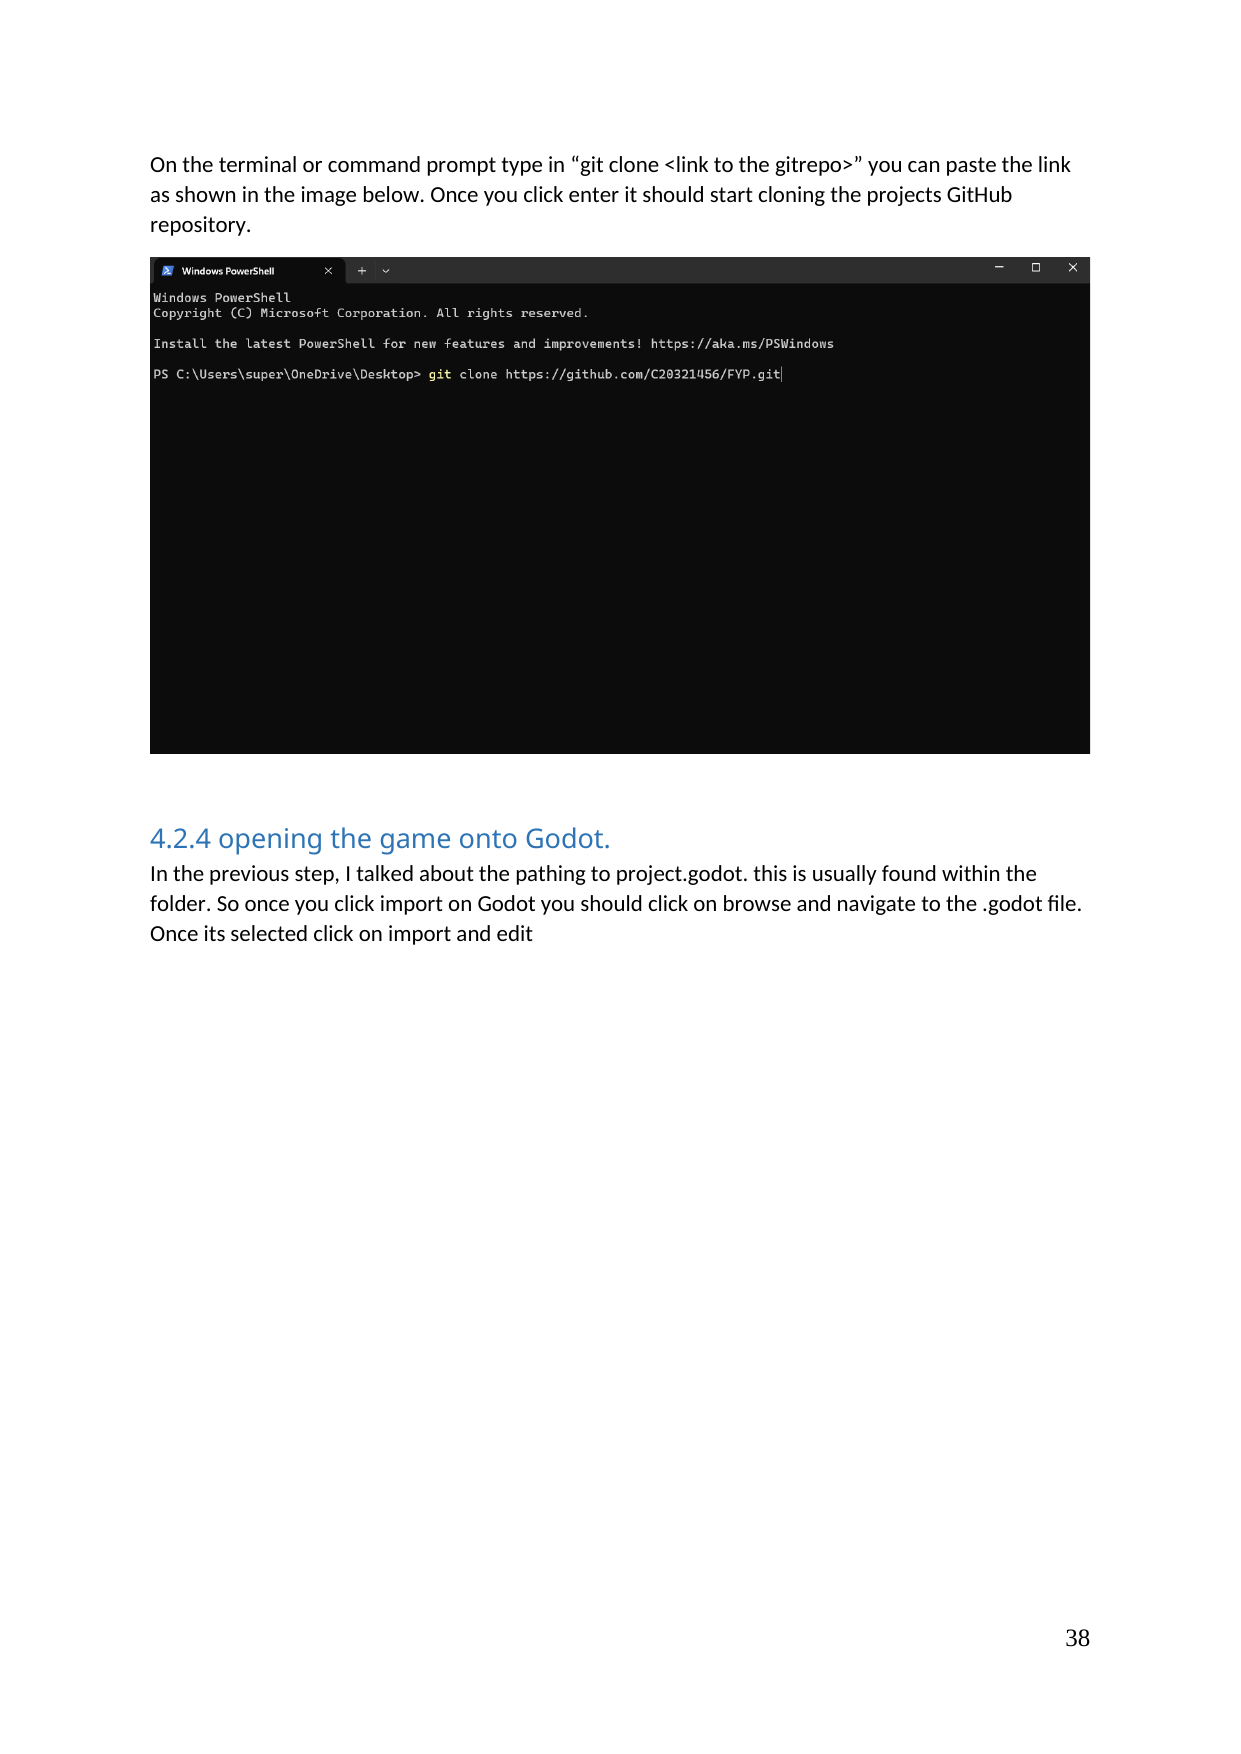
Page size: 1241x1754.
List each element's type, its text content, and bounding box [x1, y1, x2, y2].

text In the previous step, I talked about the pathing to project.godot. this is usually found within the folder. So once you click import on Godot you should click on browse and navigate to the .godot file. Once its selected click on import and edit [150, 859, 1090, 947]
subtitle 4.2.4 opening the game onto Godot. [150, 819, 1090, 856]
text On the terminal or command prompt type in “git clone <link to the gitrepo>” you can paste the link as shown in the image below. Once you click enter it should start cloning the projects GitHub repository. [150, 150, 1090, 238]
picture [150, 257, 1091, 754]
